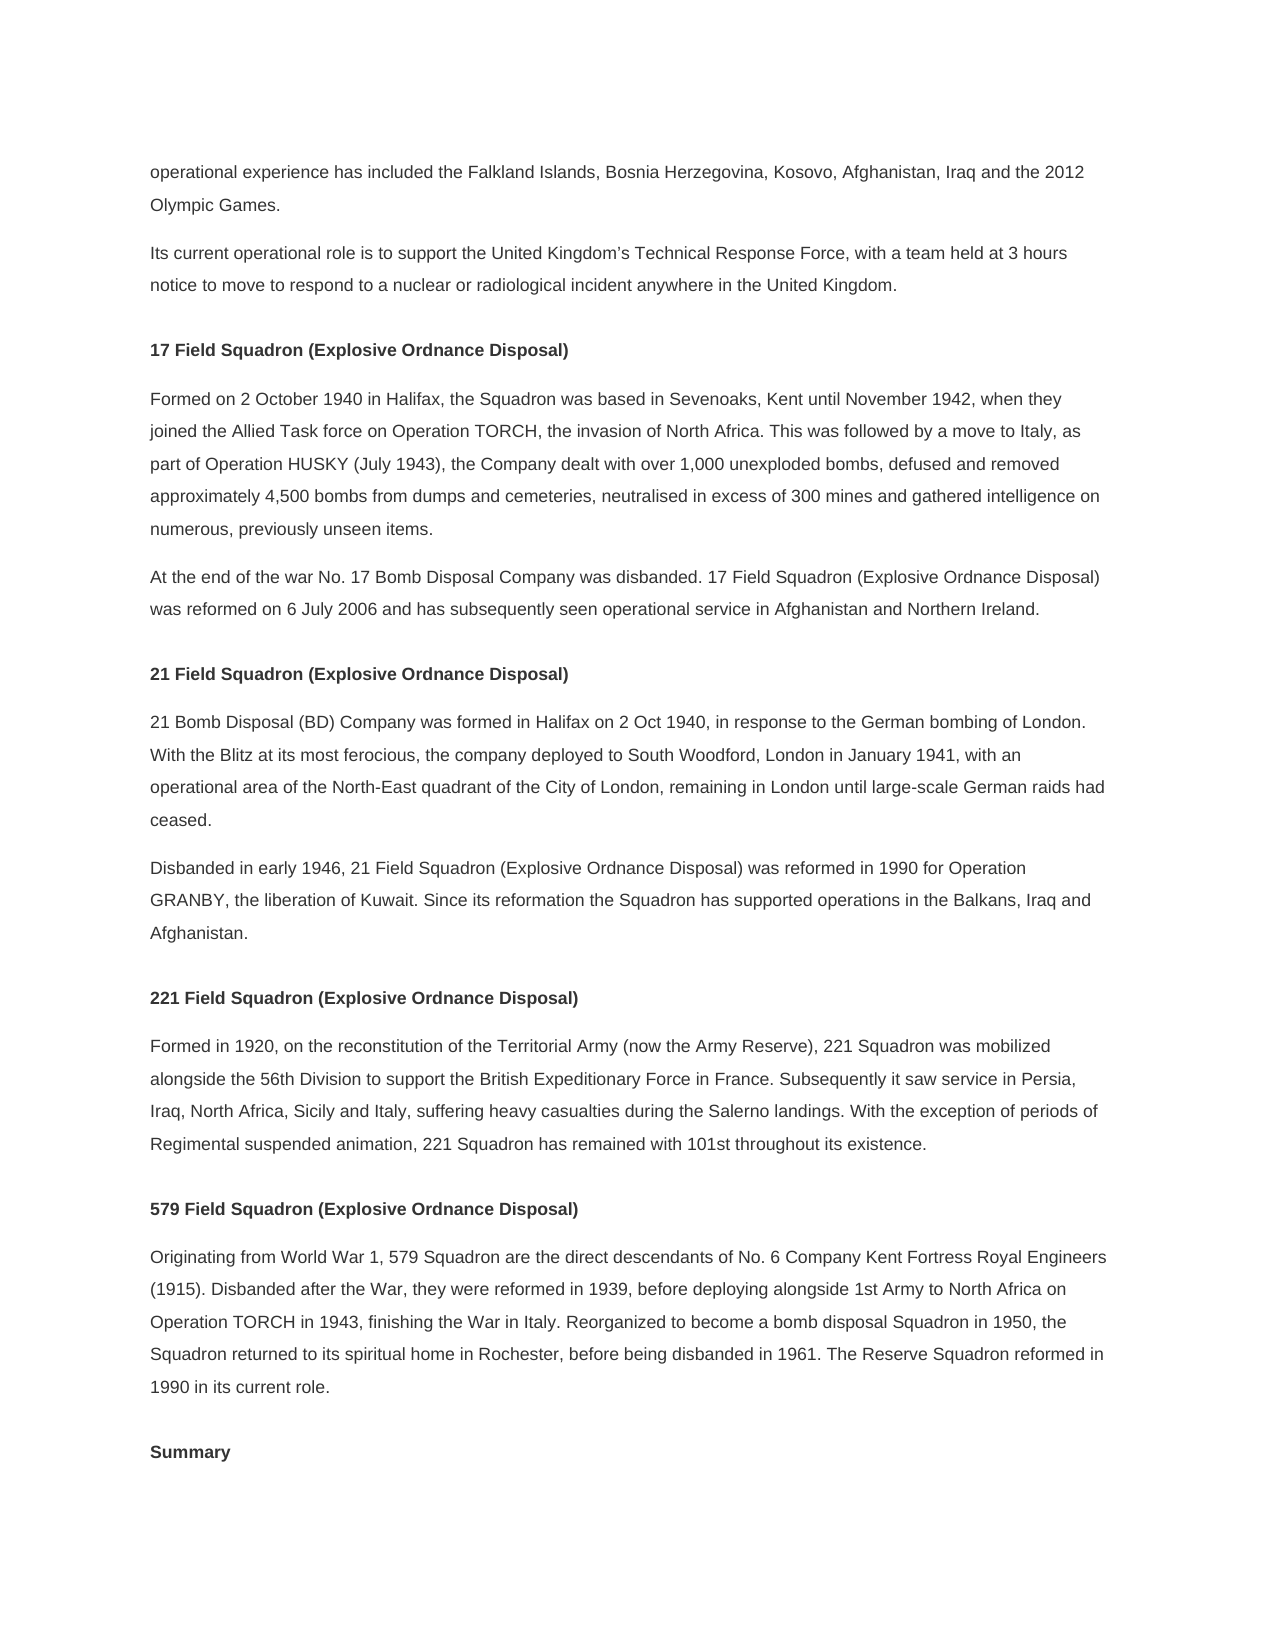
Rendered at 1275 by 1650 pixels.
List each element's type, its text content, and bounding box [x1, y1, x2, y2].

text Its current operational role is to support the United Kingdom’s Technical Response Force, with a team held at 3 hours notice to move to respond to a nuclear or radiological incident anywhere in the United Kingdom. 17 Field Squadron (Explosive Ordnance Disposal) [150, 231, 1109, 361]
text Disbanded in early 1946, 21 Field Squadron (Explosive Ordnance Disposal) was reformed in 1990 for Operation GRANBY, the liberation of Kuwait. Since its reformation the Squadron has supported operations in the Balkans, Iraq and Afghanistan. 221 Field Squadron (Explosive Ordnance Disposal) [150, 846, 1109, 1008]
text Originating from World War 1, 579 Squadron are the direct descendants of No. 6 Company Kent Fortress Royal Engineers (1915). Disbanded after the War, they were reformed in 1939, before deploying alongside 1st Army to North Africa on Operation TORCH in 1943, finishing the War in Italy. Reorganized to become a bomb disposal Squadron in 1950, the Squadron returned to its spiritual home in Rochester, before being disbanded in 1961. The Reserve Squadron reformed in 1990 in its current role. Summary [150, 1234, 1109, 1462]
text Formed in 1920, on the reconstitution of the Territorial Army (now the Army Reserve), 221 Squadron was mobilized alongside the 56th Division to support the British Expeditionary Force in France. Subsequently it saw service in Persia, Iraq, North Africa, Sicily and Italy, suffering heavy casualties during the Salerno landings. With the exception of periods of Regimental suspended animation, 221 Squadron has remained with 101st throughout its existence. 579 Field Squadron (Explosive Ordnance Disposal) [150, 1024, 1109, 1219]
text 21 Bomb Disposal (BD) Company was formed in Halifax on 2 Oct 1940, in response to the German bombing of London. With the Blitz at its most ferocious, the company deployed to South Woodford, London in January 1941, with an operational area of the North-East quadrant of the City of London, remaining in London until large-scale German raids had ceased. [150, 700, 1109, 830]
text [150, 150, 1109, 215]
text At the end of the war No. 17 Bomb Disposal Company was disbanded. 17 Field Squadron (Explosive Ordnance Disposal) was reformed on 6 July 2006 and has subsequently seen operational service in Afghanistan and Northern Ireland. 21 Field Squadron (Explosive Ordnance Disposal) [150, 554, 1109, 684]
text Formed on 2 October 1940 in Halifax, the Squadron was based in Sevenoaks, Kent until November 1942, when they joined the Allied Task force on Operation TORCH, the invasion of North Africa. This was followed by a move to Italy, as part of Operation HUSKY (July 1943), the Company dealt with over 1,000 unexploded bombs, defused and removed approximately 4,500 bombs from dumps and cemeteries, neutralised in excess of 300 mines and gathered intelligence on numerous, previously unseen items. [150, 376, 1109, 539]
